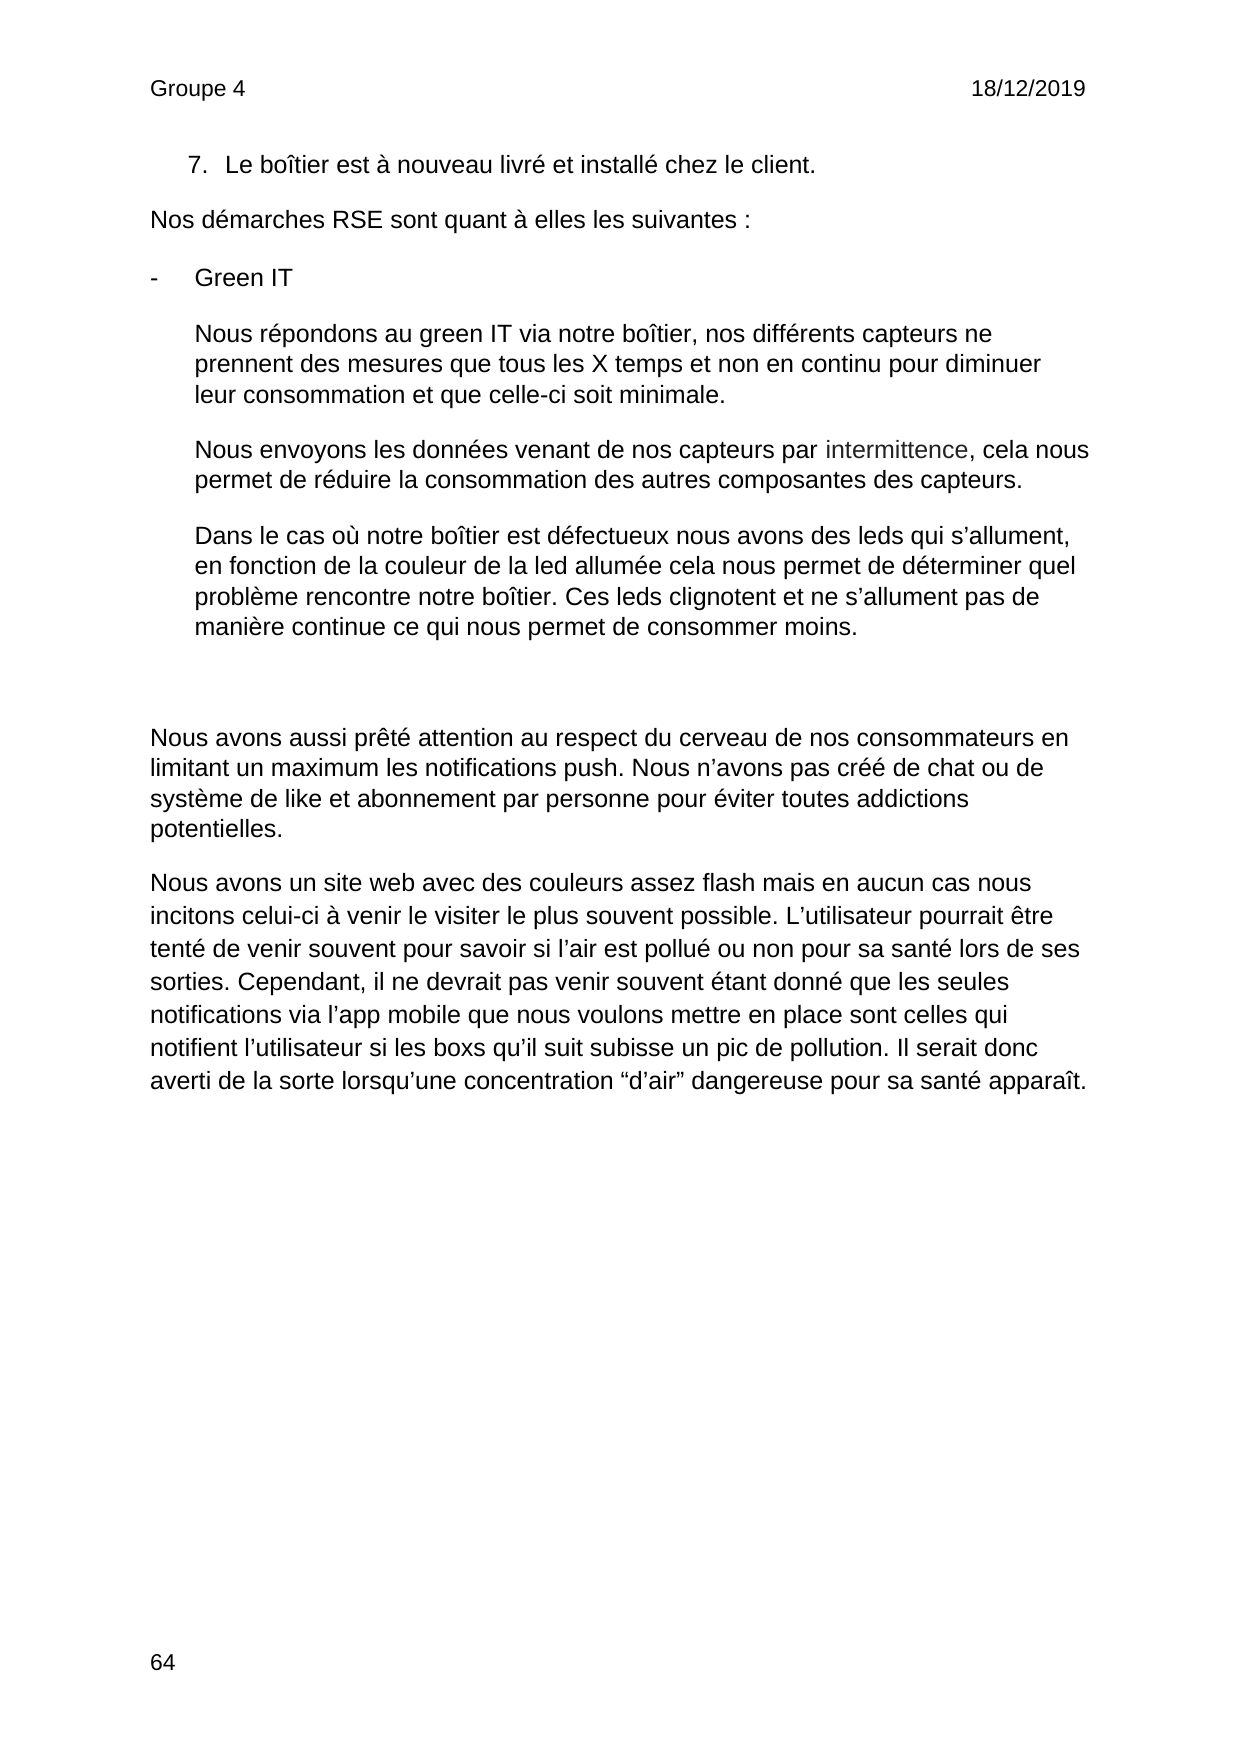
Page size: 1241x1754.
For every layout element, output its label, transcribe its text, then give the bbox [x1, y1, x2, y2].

text Nos démarches RSE sont quant à elles les suivantes : [150, 205, 1090, 234]
text Nous répondons au green IT via notre boîtier, nos différents capteurs ne prennent des mesures que tous les X temps et non en continu pour diminuer leur consommation et que celle-ci soit minimale. [194, 319, 1090, 408]
text - Green IT [150, 263, 1090, 292]
text Nous envoyons les données venant de nos capteurs par intermittence, cela nous permet de réduire la consommation des autres composantes des capteurs. [194, 435, 1090, 494]
list Le boîtier est à nouveau livré et installé chez le client. [187, 150, 1090, 179]
text Dans le cas où notre boîtier est défectueux nous avons des leds qui s’allument, en fonction de la couleur de la led allumée cela nous permet de déterminer quel problème rencontre notre boîtier. Ces leds clignotent et ne s’allument pas de manière continue ce qui nous permet de consommer moins. [194, 521, 1090, 641]
text Nous avons aussi prêté attention au respect du cerveau de nos consommateurs en limitant un maximum les notifications push. Nous n’avons pas créé de chat ou de système de like et abonnement par personne pour éviter toutes addictions potentielles. [150, 723, 1090, 843]
text Nous avons un site web avec des couleurs assez flash mais en aucun cas nous incitons celui-ci à venir le visiter le plus souvent possible. L’utilisateur pourrait être tenté de venir souvent pour savoir si l’air est pollué ou non pour sa santé lors de ses sorties. Cependant, il ne devrait pas venir souvent étant donné que les seules notifications via l’app mobile que nous voulons mettre en place sont celles qui notifient l’utilisateur si les boxs qu’il suit subisse un pic de pollution. Il serait donc averti de la sorte lorsqu’une concentration “d’air” dangereuse pour sa santé apparaît. [150, 868, 1090, 1094]
